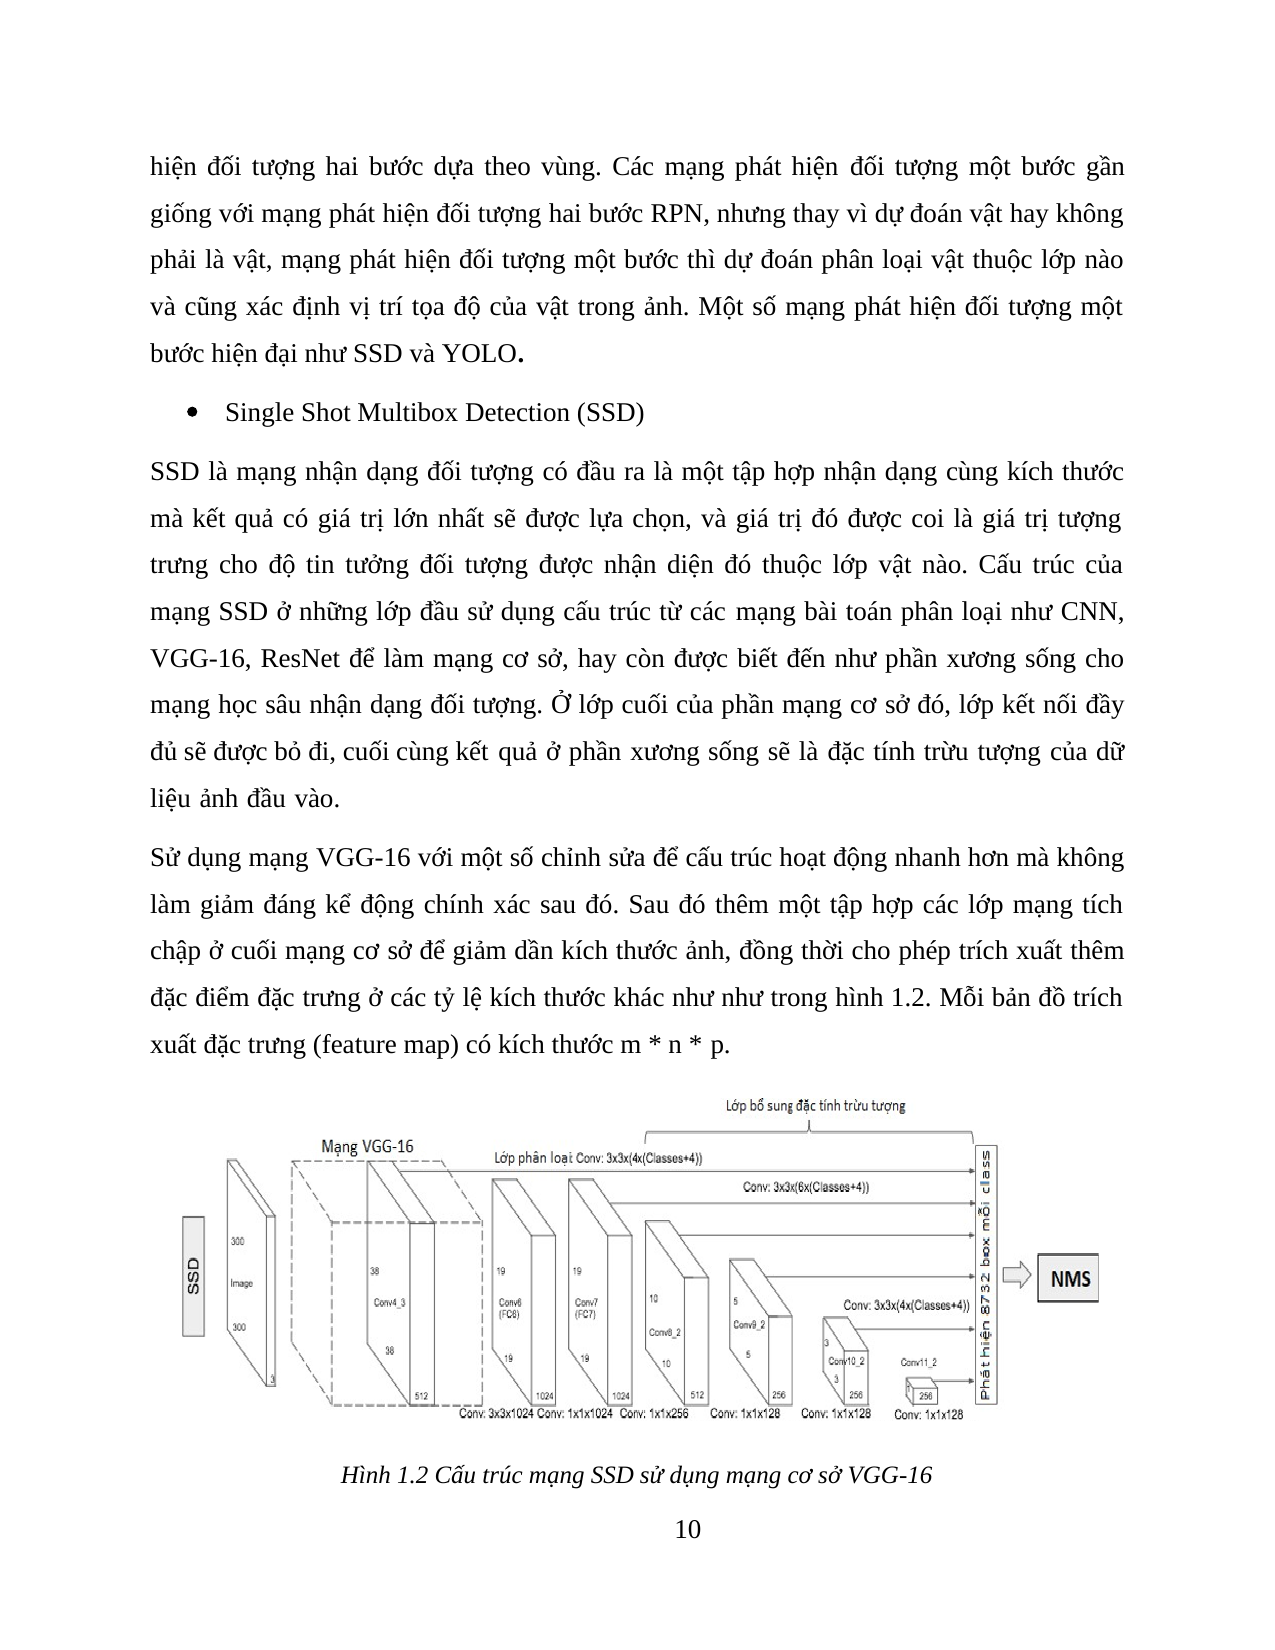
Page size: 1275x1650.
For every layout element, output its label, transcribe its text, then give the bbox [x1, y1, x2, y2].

picture [176, 1086, 1099, 1433]
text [150, 150, 1125, 368]
text Sử dụng mạng VGG-16 với một số chỉnh sửa để cấu trúc hoạt động nhanh hơn mà không làm giảm đáng kể động chính xác sau đó. Sau đó thêm một tập hợp các lớp mạng tích chập ở cuối mạng cơ sở để giảm dần kích thước ảnh, đồng thời cho phép trích xuất thêm đặc điểm đặc trưng ở các tỷ lệ kích thước khác như như trong hình 1.2. Mỗi bản đồ trích xuất đặc trưng (feature map) có kích thước m * n * p. [150, 841, 1125, 1059]
text Hình 1.2 Cấu trúc mạng SSD sử dụng mạng cơ sở VGG-16 [150, 1461, 1125, 1489]
text SSD là mạng nhận dạng đối tượng có đầu ra là một tập hợp nhận dạng cùng kích thước mà kết quả có giá trị lớn nhất sẽ được lựa chọn, và giá trị đó được coi là giá trị tượng trưng cho độ tin tưởng đối tượng được nhận diện đó thuộc lớp vật nào. Cấu trúc của mạng SSD ở những lớp đầu sử dụng cấu trúc từ các mạng bài toán phân loại như CNN, VGG-16, ResNet để làm mạng cơ sở, hay còn được biết đến như phần xương sống cho mạng học sâu nhận dạng đối tượng. Ở lớp cuối của phần mạng cơ sở đó, lớp kết nối đầy đủ sẽ được bỏ đi, cuối cùng kết quả ở phần xương sống sẽ là đặc tính trừu tượng của dữ liệu ảnh đầu vào. [150, 455, 1125, 813]
list Single Shot Multibox Detection (SSD) [187, 396, 1125, 427]
